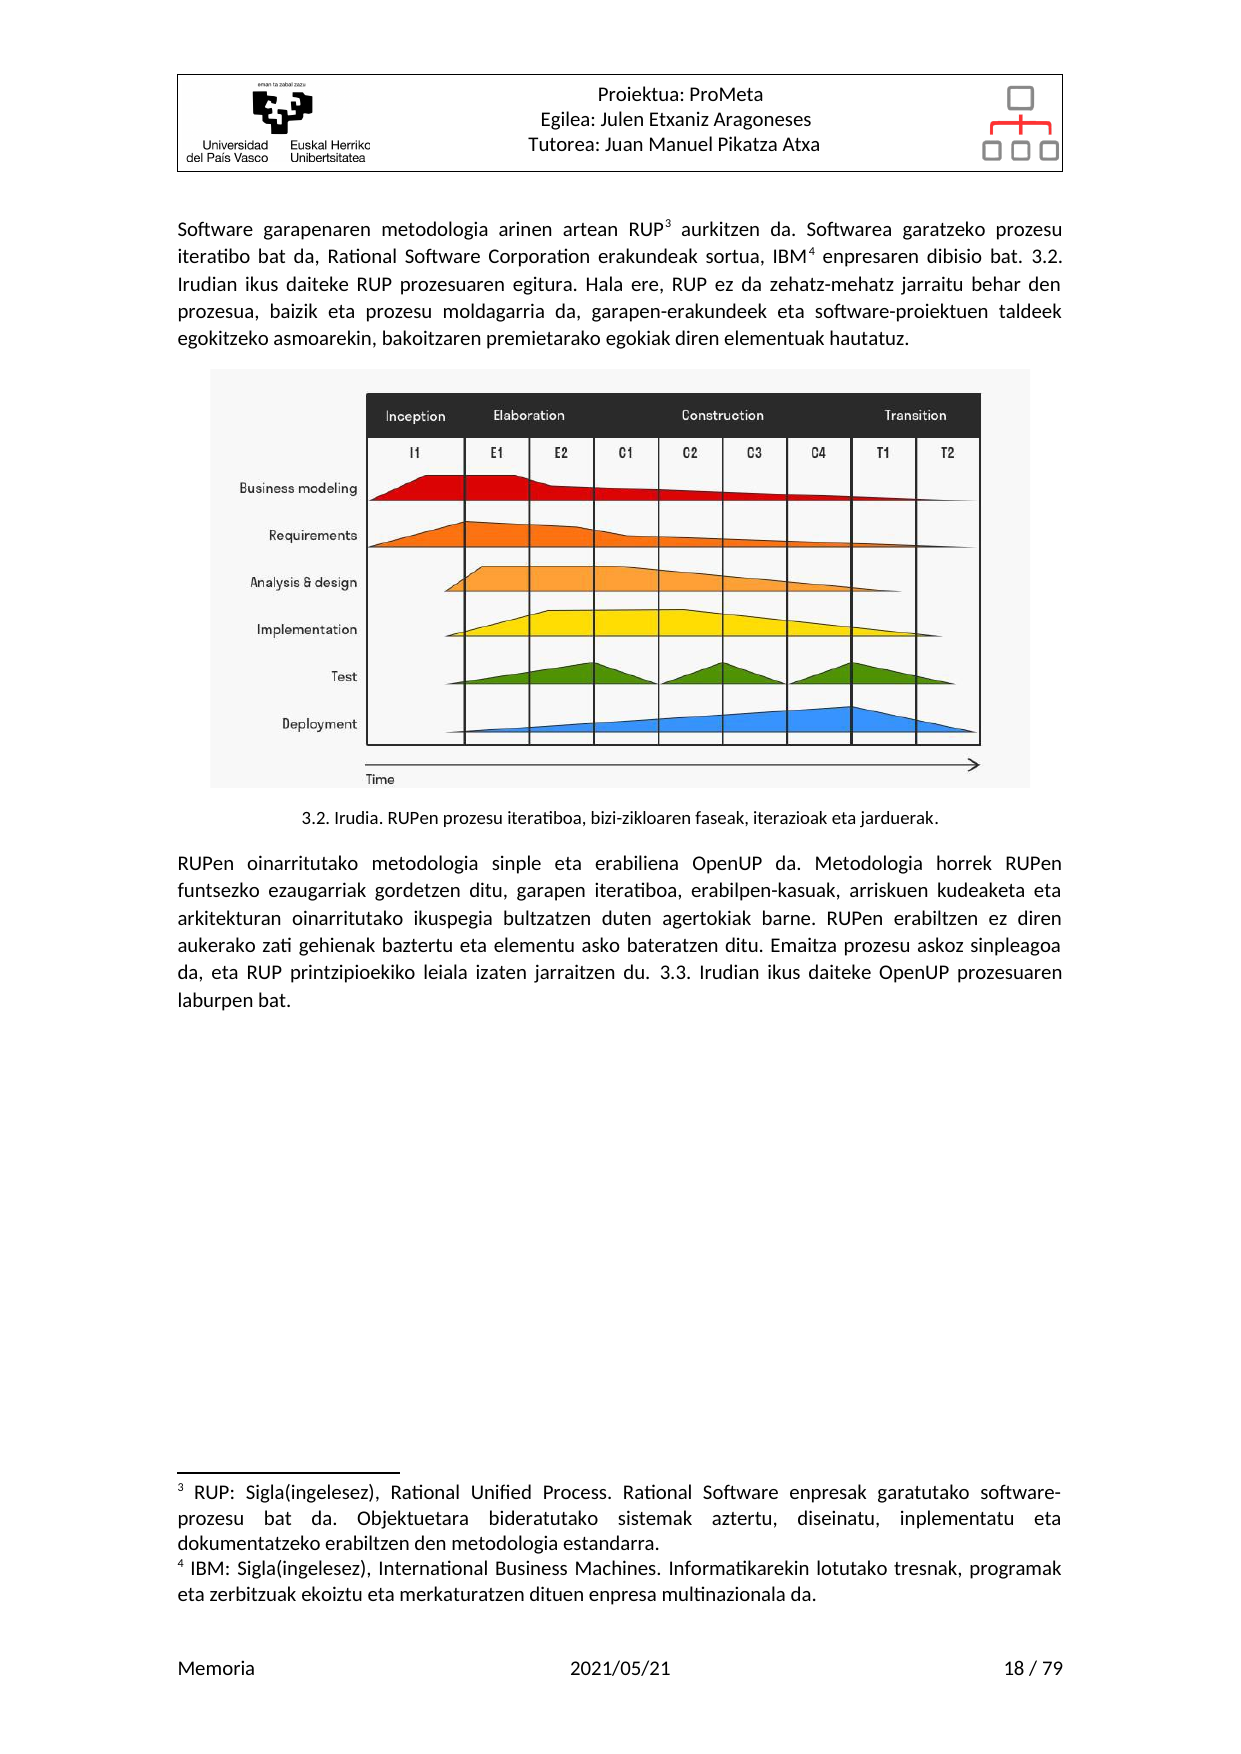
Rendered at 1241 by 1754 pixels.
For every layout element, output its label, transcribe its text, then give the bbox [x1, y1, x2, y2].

picture [978, 80, 1060, 162]
picture [210, 369, 1030, 788]
picture [182, 80, 370, 162]
